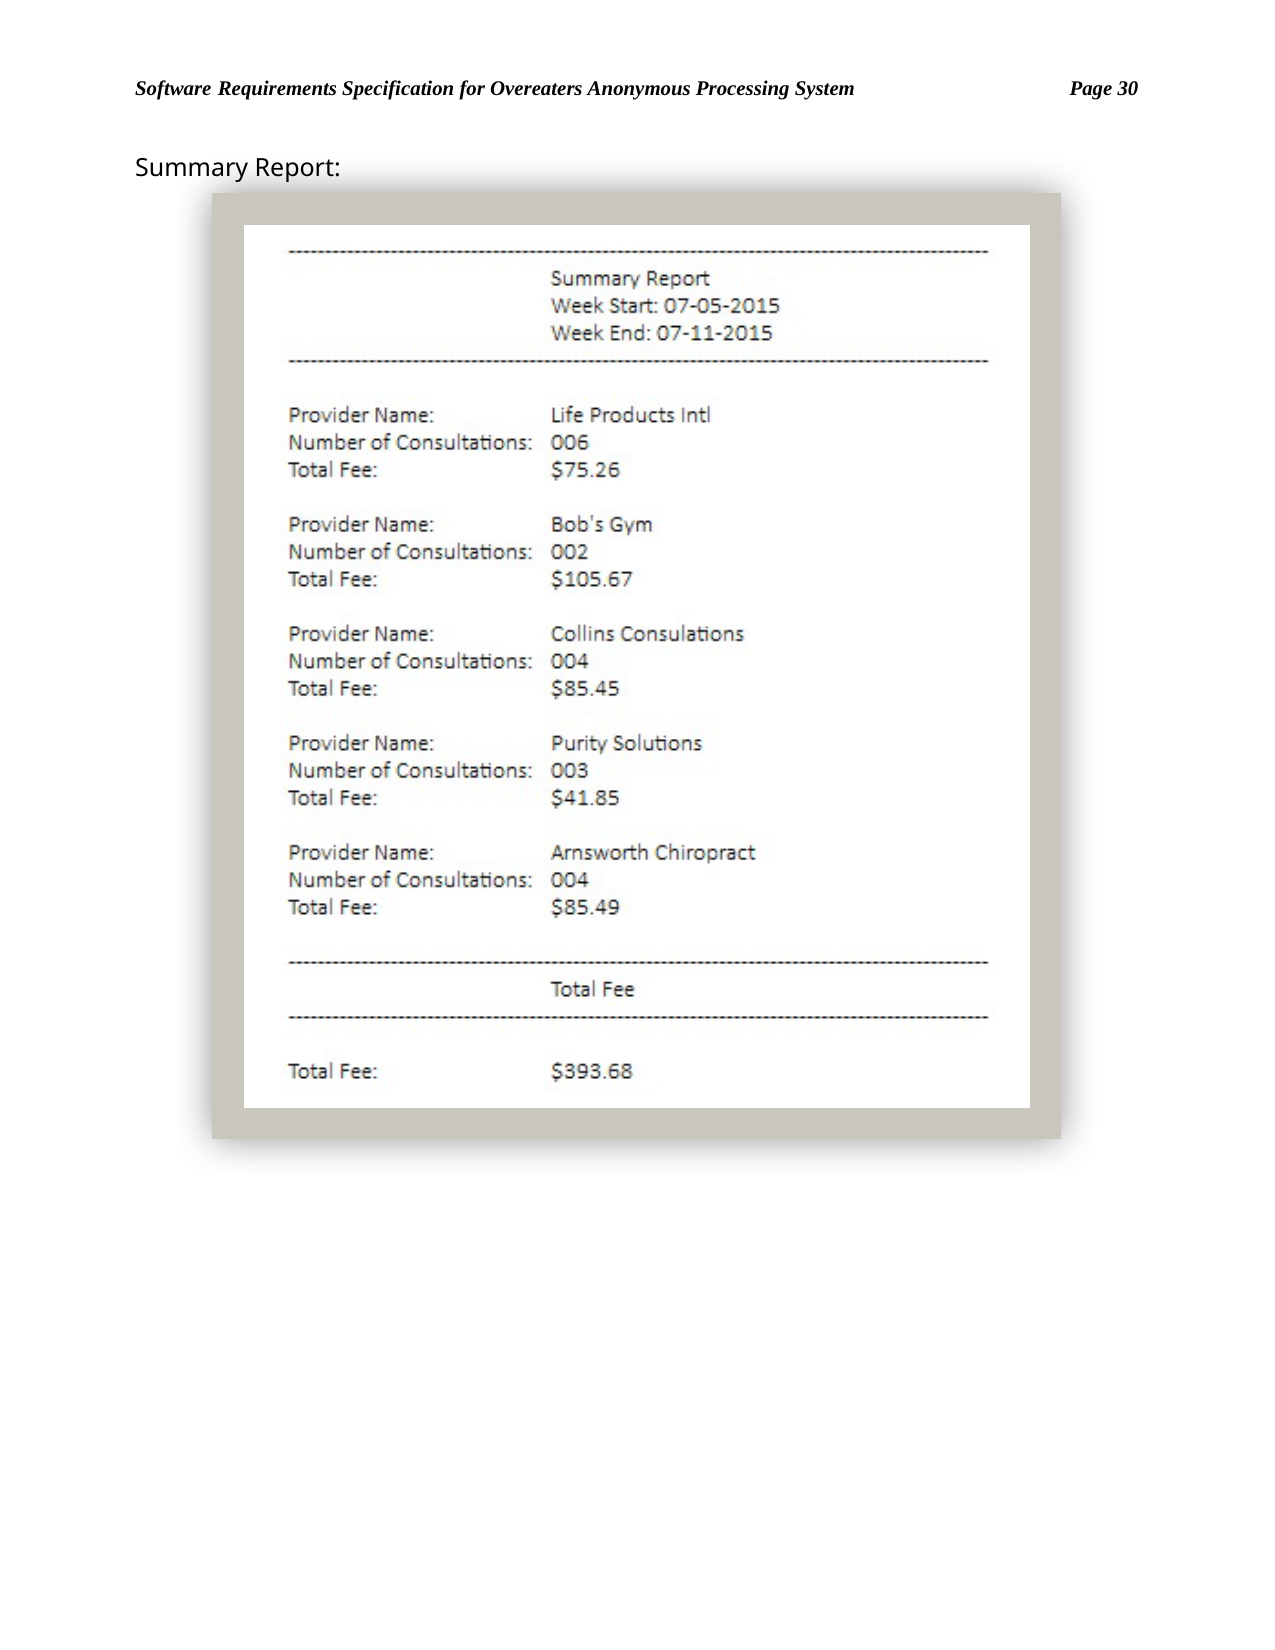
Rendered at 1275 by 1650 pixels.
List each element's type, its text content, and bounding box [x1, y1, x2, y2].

picture [244, 225, 1030, 1108]
text Summary Report: [135, 150, 1140, 184]
